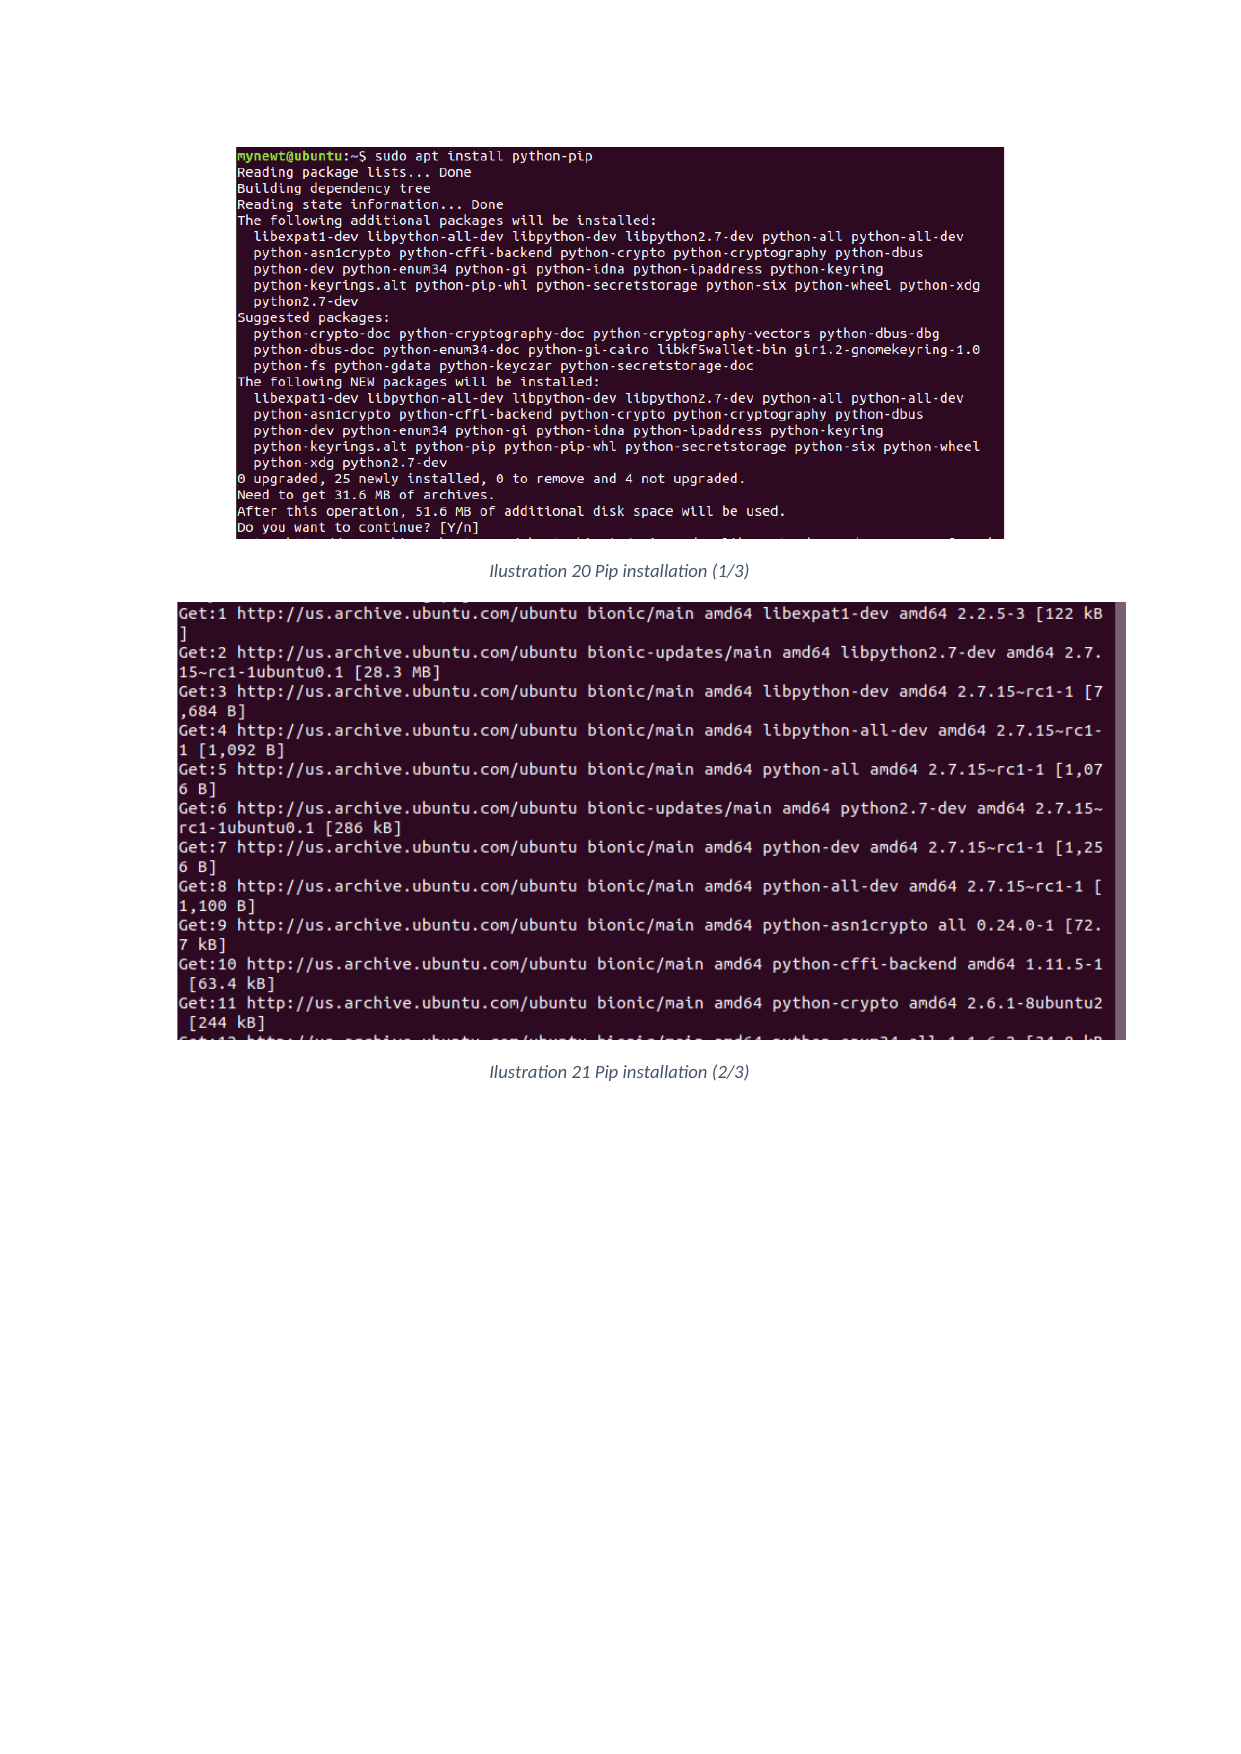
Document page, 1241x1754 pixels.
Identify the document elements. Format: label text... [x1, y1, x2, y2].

text Ilustration 21 Pip installation (2/3) [177, 1060, 1063, 1083]
picture [177, 602, 1126, 1040]
text Ilustration 20 Pip installation (1/3) [177, 559, 1063, 582]
picture [236, 147, 1005, 539]
